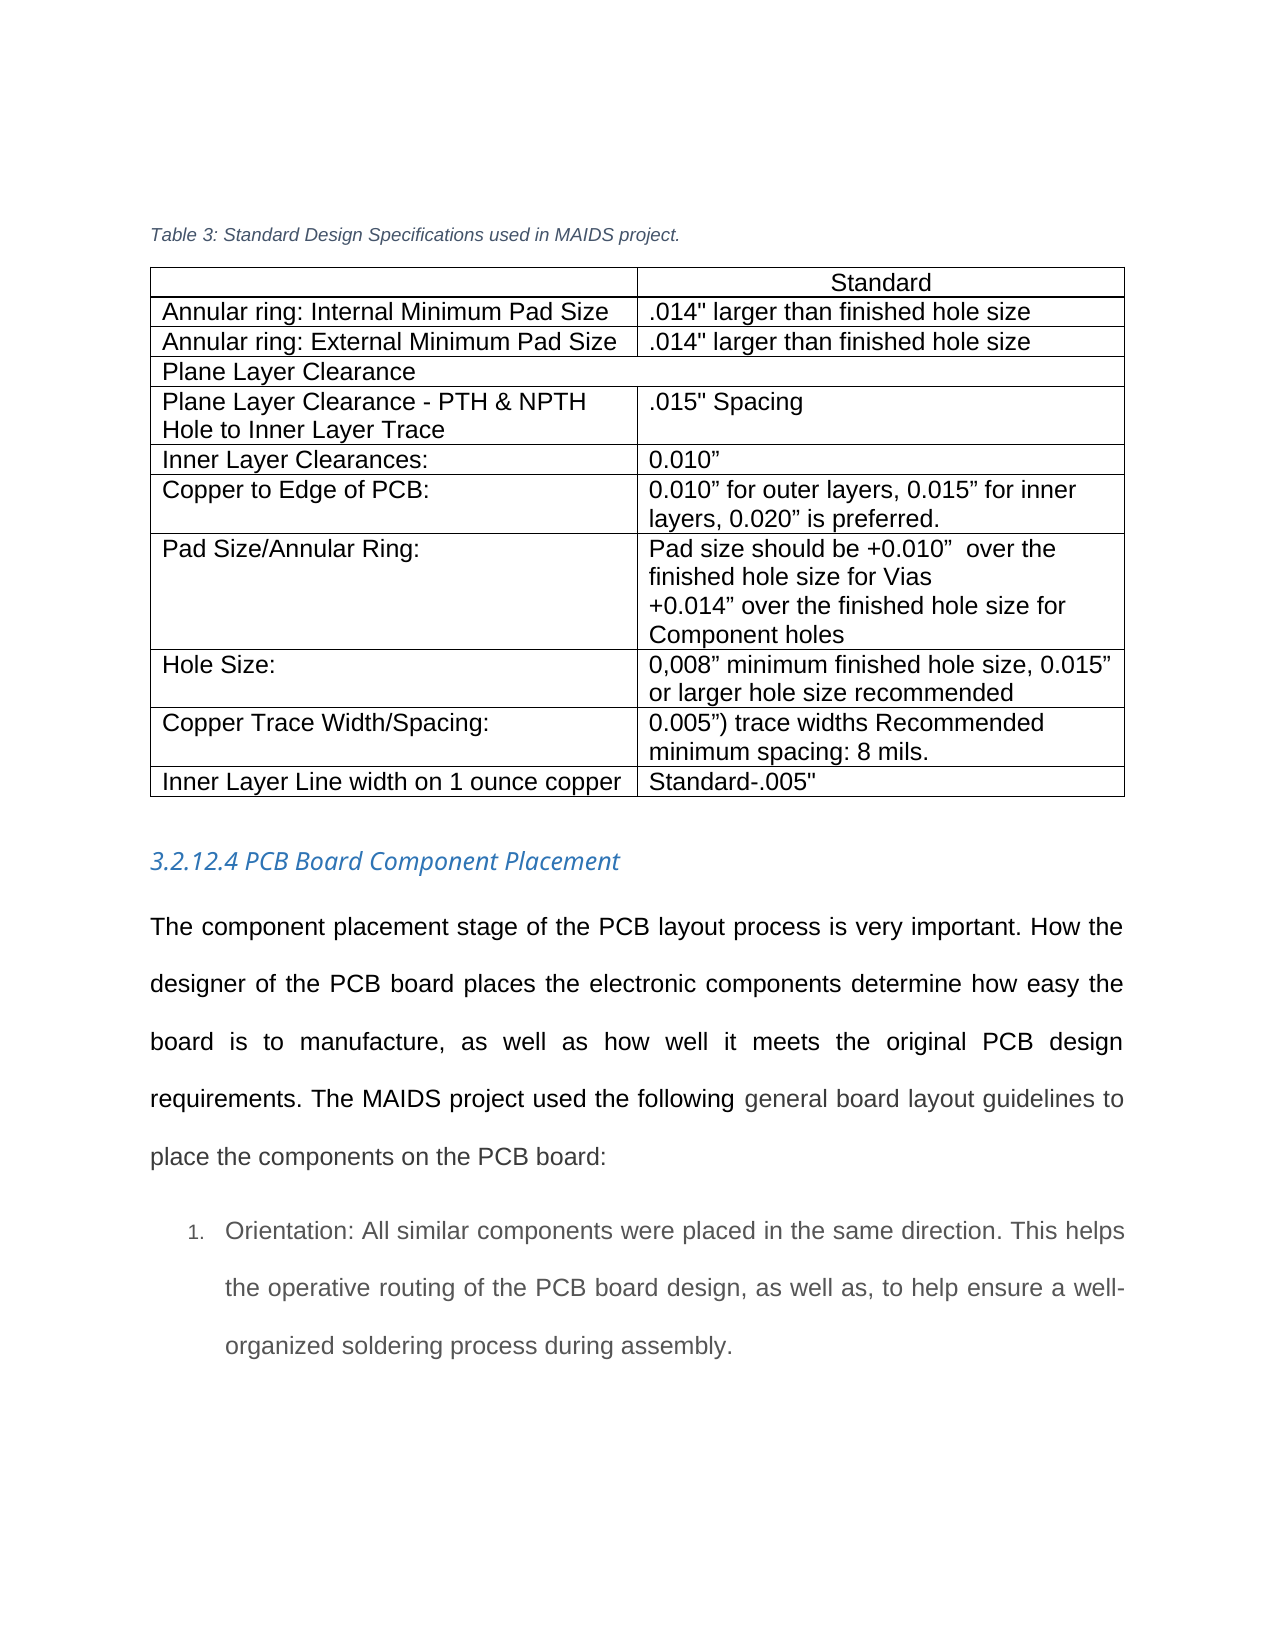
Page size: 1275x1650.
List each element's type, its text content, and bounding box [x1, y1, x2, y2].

table_cell Pad Size/Annular Ring: [151, 534, 637, 649]
table_cell Annular ring: Internal Minimum Pad Size [151, 298, 637, 326]
table_header Standard [638, 268, 1124, 296]
table_cell Plane Layer Clearance [151, 357, 1124, 386]
table_cell Copper Trace Width/Spacing: [151, 708, 637, 766]
table_cell Hole Size: [151, 650, 637, 707]
text Table : Standard Design Specifications used in MAIDS project. [150, 224, 1125, 246]
table_cell 0.010” [638, 445, 1124, 474]
table_cell 0.005”) trace widths Recommended minimum spacing: 8 mils. [638, 708, 1124, 766]
table_cell Inner Layer Clearances: [151, 445, 637, 474]
table_cell .014" larger than finished hole size [638, 327, 1124, 356]
table_cell Pad size should be +0.010” over the finished hole size for Vias +0.014” over the finished hole size for Component holes [638, 534, 1124, 649]
table_cell Plane Layer Clearance - PTH & NPTH Hole to Inner Layer Trace [151, 387, 637, 444]
table_cell Annular ring: External Minimum Pad Size [151, 327, 637, 356]
text The component placement stage of the PCB layout process is very important. How the designer of the PCB board places the electronic components determine how easy the board is to manufacture, as well as how well it meets the original PCB design requirements. The MAIDS project used the following general board layout guidelines to place the components on the PCB board: [150, 912, 1125, 1170]
table_cell 0.010” for outer layers, 0.015” for inner layers, 0.020” is preferred. [638, 475, 1124, 533]
table_cell Standard-.005" [638, 767, 1124, 796]
table_cell Inner Layer Line width on 1 ounce copper [151, 767, 637, 796]
table_cell 0,008” minimum finished hole size, 0.015” or larger hole size recommended [638, 650, 1124, 707]
table_cell Copper to Edge of PCB: [151, 475, 637, 533]
table_cell .015" Spacing [638, 387, 1124, 444]
table_header [151, 268, 637, 296]
table_cell .014" larger than finished hole size [638, 298, 1124, 326]
list Orientation: All similar components were placed in the same direction. This helps the operative routing of the PCB board design, as well as, to help ensure a well-organized soldering process during assembly. [187, 1216, 1125, 1359]
subtitle 3.2.12.4 PCB Board Component Placement [150, 843, 1125, 877]
